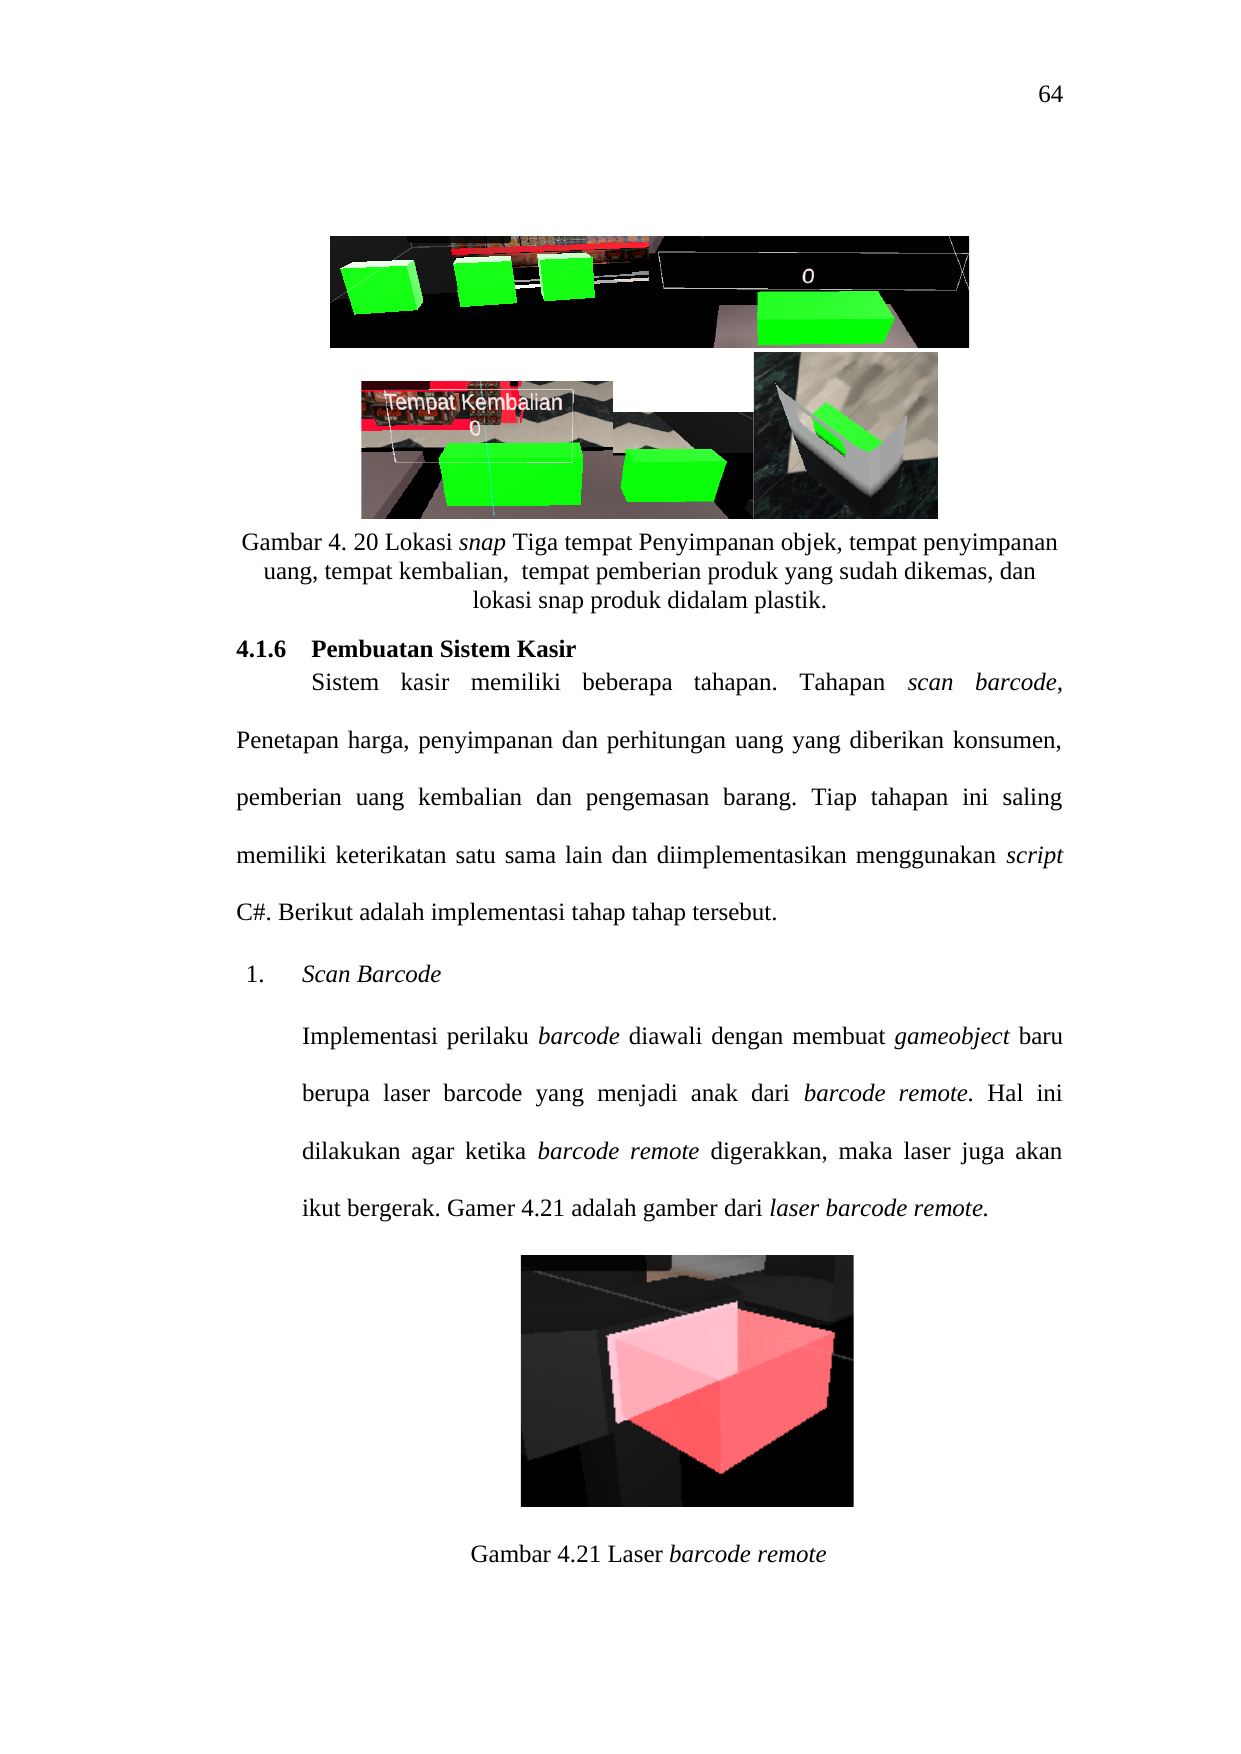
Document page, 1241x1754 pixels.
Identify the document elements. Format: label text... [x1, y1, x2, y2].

picture [520, 1255, 854, 1507]
list Scan Barcode [246, 959, 1063, 988]
text Gambar 4.21 Laser barcode remote [236, 1539, 1063, 1568]
text Pembuatan Sistem Kasir [236, 634, 1063, 663]
picture [330, 236, 970, 348]
picture [361, 352, 938, 519]
text Gambar 4. 20 Lokasi snap Tiga tempat Penyimpanan objek, tempat penyimpanan uang, tempat kembalian, tempat pemberian produk yang sudah dikemas, dan lokasi snap produk didalam plastik. [236, 527, 1063, 614]
text Sistem kasir memiliki beberapa tahapan. Tahapan scan barcode, Penetapan harga, penyimpanan dan perhitungan uang yang diberikan konsumen, pemberian uang kembalian dan pengemasan barang. Tiap tahapan ini saling memiliki keterikatan satu sama lain dan diimplementasikan menggunakan script C#. Berikut adalah implementasi tahap tahap tersebut. [236, 667, 1063, 926]
text Implementasi perilaku barcode diawali dengan membuat gameobject baru berupa laser barcode yang menjadi anak dari barcode remote. Hal ini dilakukan agar ketika barcode remote digerakkan, maka laser juga akan ikut bergerak. Gamer 4.21 adalah gamber dari laser barcode remote. [302, 1021, 1063, 1222]
